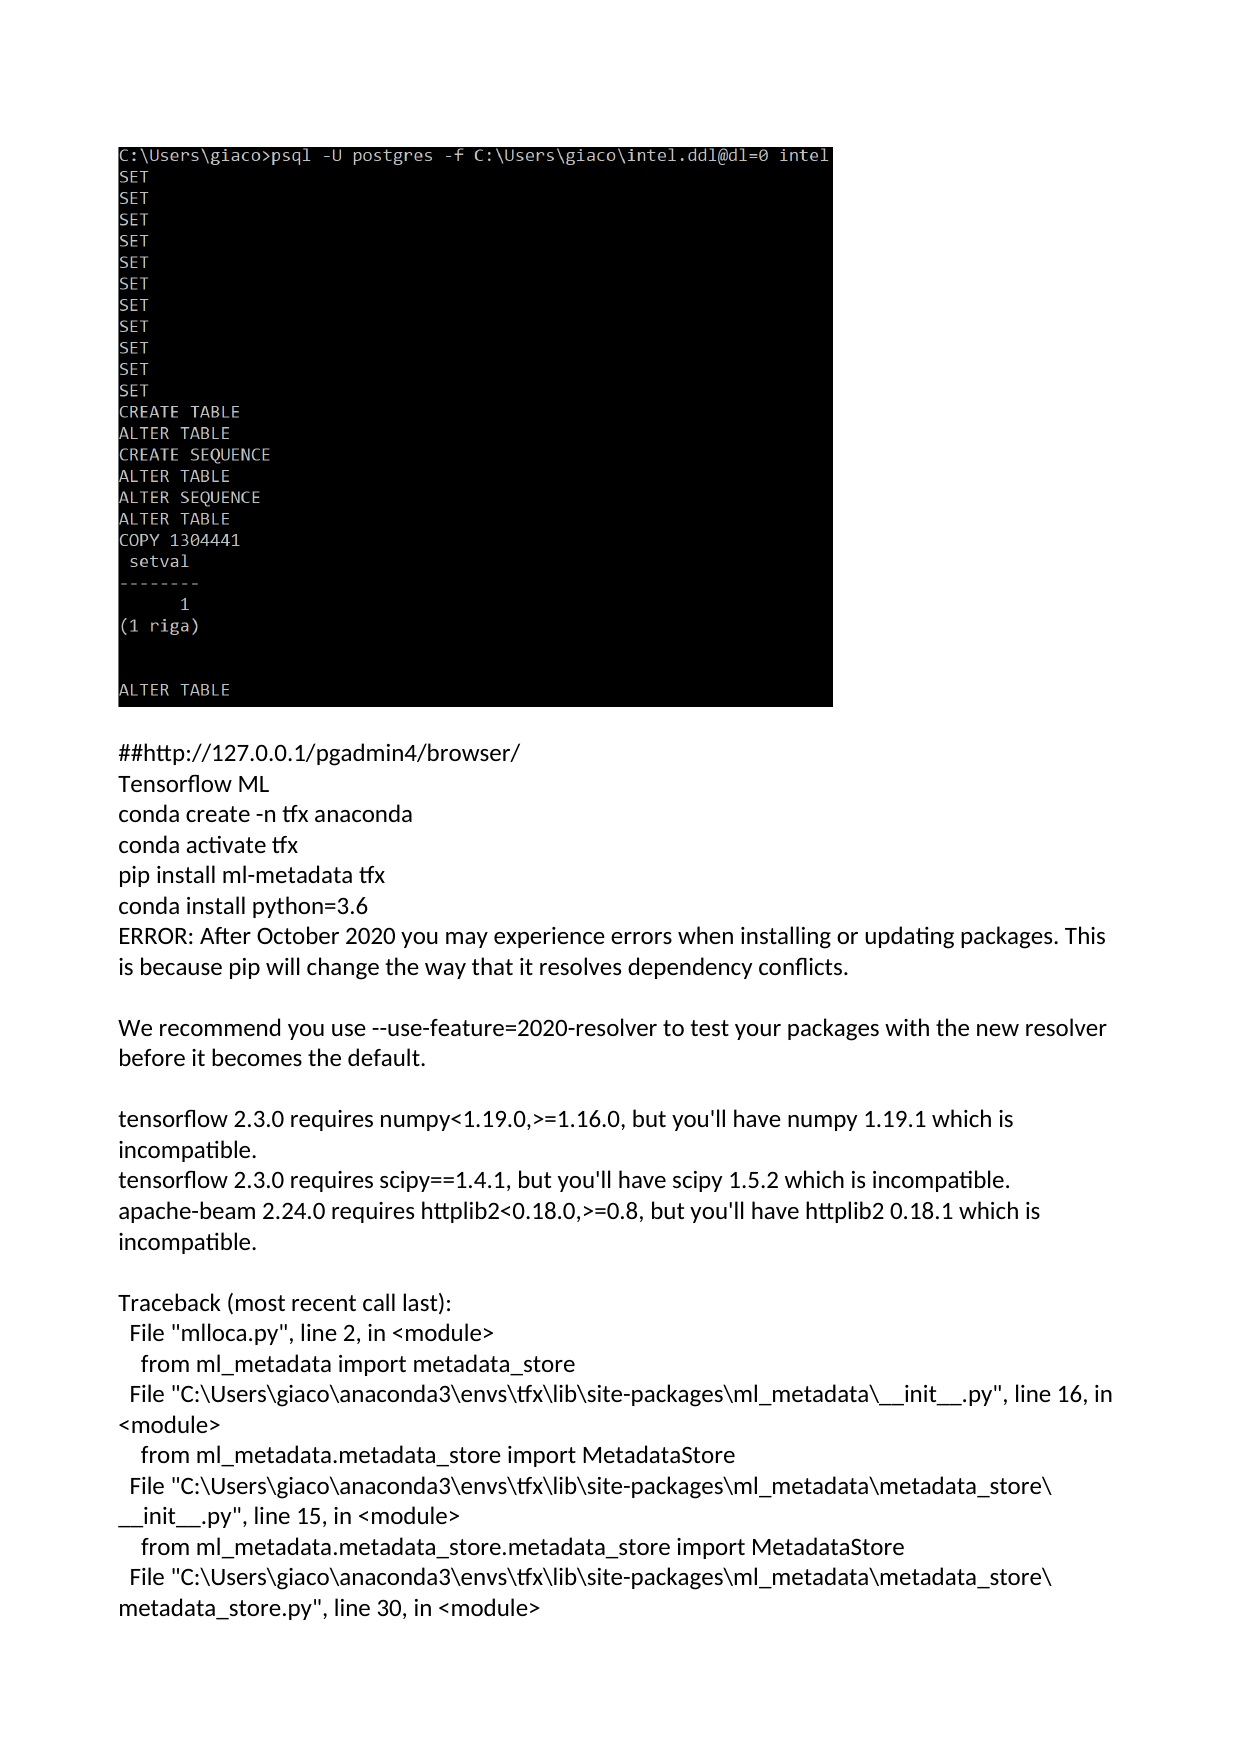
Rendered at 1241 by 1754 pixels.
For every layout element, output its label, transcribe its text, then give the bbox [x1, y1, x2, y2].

text We recommend you use --use-feature=2020-resolver to test your packages with the new resolver before it becomes the default. [118, 1012, 1122, 1073]
text Tensorflow ML [118, 768, 1122, 798]
text tensorflow 2.3.0 requires scipy==1.4.1, but you'll have scipy 1.5.2 which is incompatible. [118, 1164, 1122, 1195]
picture [118, 147, 833, 707]
text apache-beam 2.24.0 requires httplib2<0.18.0,>=0.8, but you'll have httplib2 0.18.1 which is incompatible. [118, 1195, 1122, 1256]
text ##http://127.0.0.1/pgadmin4/browser/ [118, 737, 1122, 768]
text from ml_metadata import metadata_store [118, 1348, 1122, 1378]
text pip install ml-metadata tfx [118, 859, 1122, 890]
text File "C:\Users\giaco\anaconda3\envs\tfx\lib\site-packages\ml_metadata\__init__.py", line 16, in <module> [118, 1378, 1122, 1439]
text conda activate tfx [118, 829, 1122, 859]
text tensorflow 2.3.0 requires numpy<1.19.0,>=1.16.0, but you'll have numpy 1.19.1 which is incompatible. [118, 1103, 1122, 1164]
text from ml_metadata.metadata_store.metadata_store import MetadataStore [118, 1531, 1122, 1561]
text File "mlloca.py", line 2, in <module> [118, 1317, 1122, 1348]
text File "C:\Users\giaco\anaconda3\envs\tfx\lib\site-packages\ml_metadata\metadata_store\__init__.py", line 15, in <module> [118, 1470, 1122, 1531]
text conda create -n tfx anaconda [118, 798, 1122, 829]
text ERROR: After October 2020 you may experience errors when installing or updating packages. This is because pip will change the way that it resolves dependency conflicts. [118, 920, 1122, 981]
text conda install python=3.6 [118, 890, 1122, 920]
text File "C:\Users\giaco\anaconda3\envs\tfx\lib\site-packages\ml_metadata\metadata_store\metadata_store.py", line 30, in <module> [118, 1561, 1122, 1622]
text Traceback (most recent call last): [118, 1287, 1122, 1317]
text from ml_metadata.metadata_store import MetadataStore [118, 1439, 1122, 1470]
